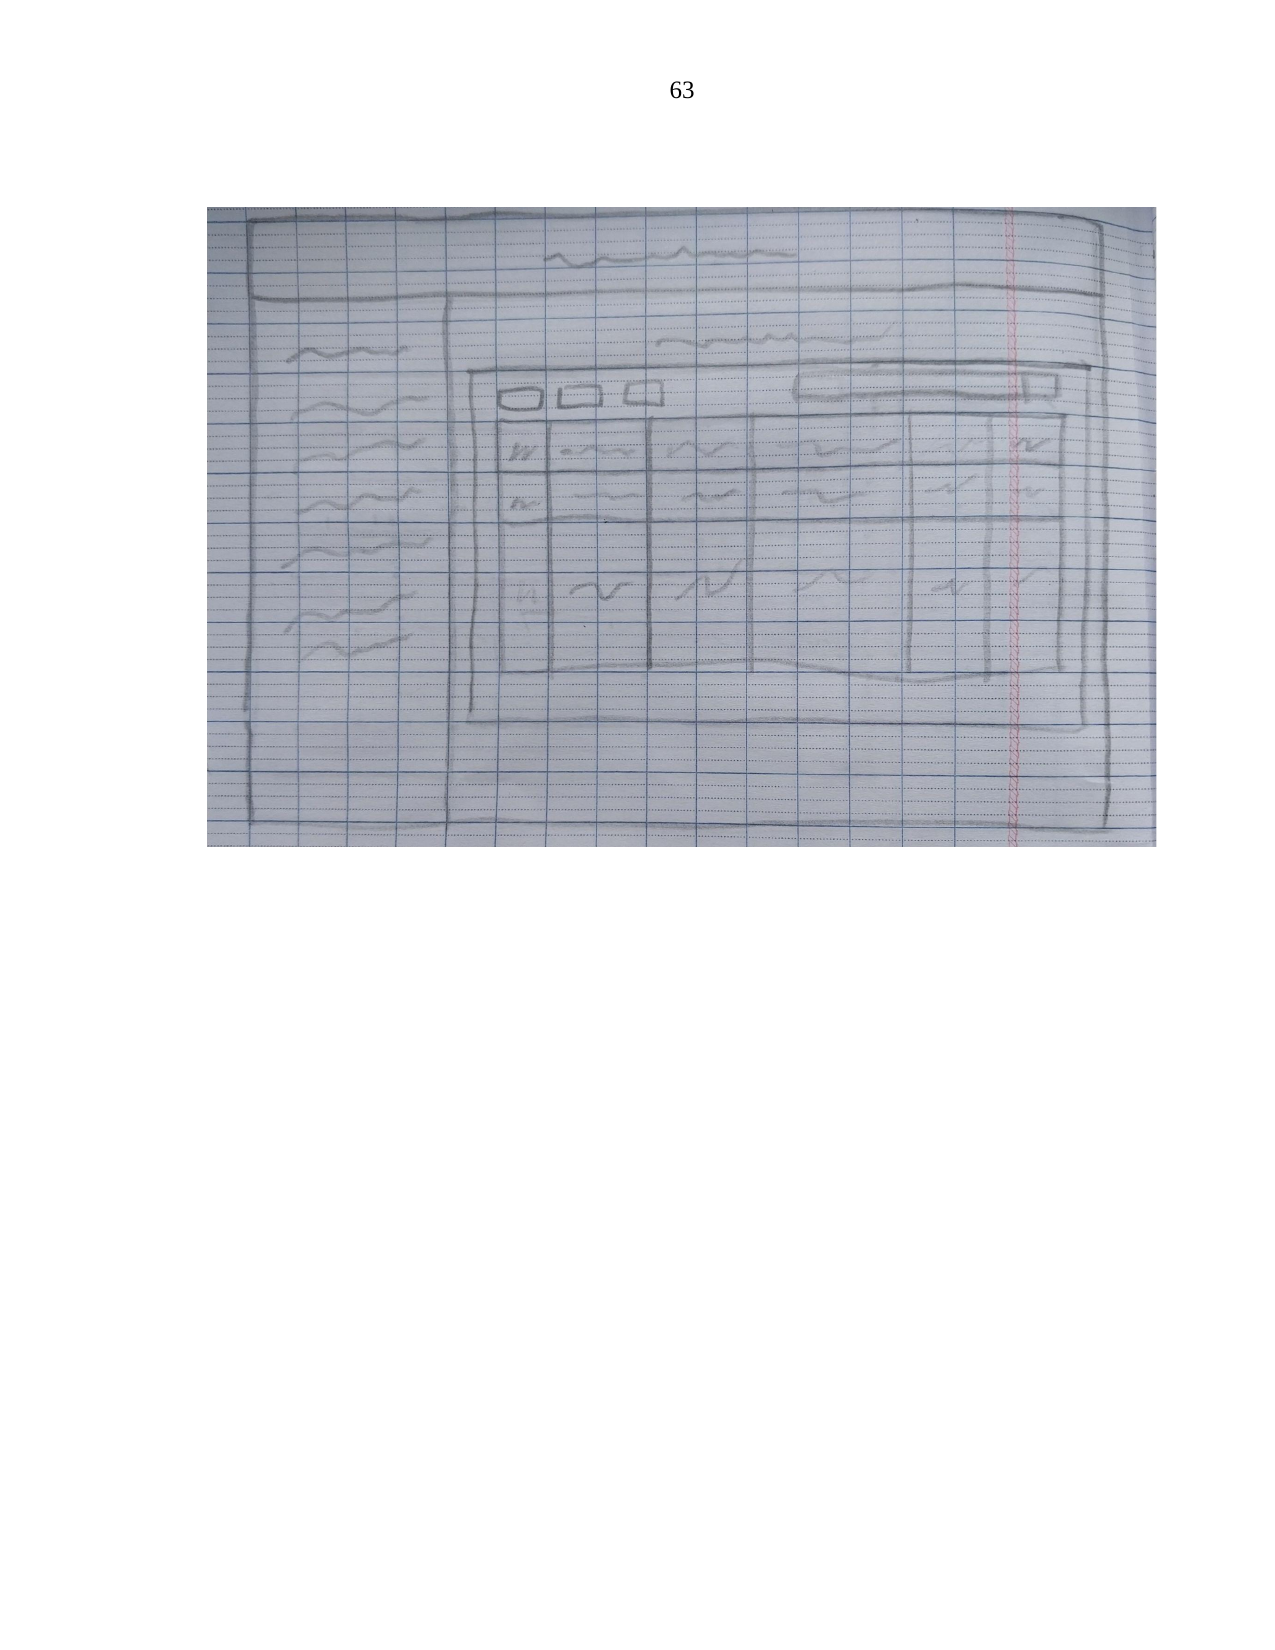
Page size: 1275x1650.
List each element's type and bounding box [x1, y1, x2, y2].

picture [207, 207, 1157, 847]
